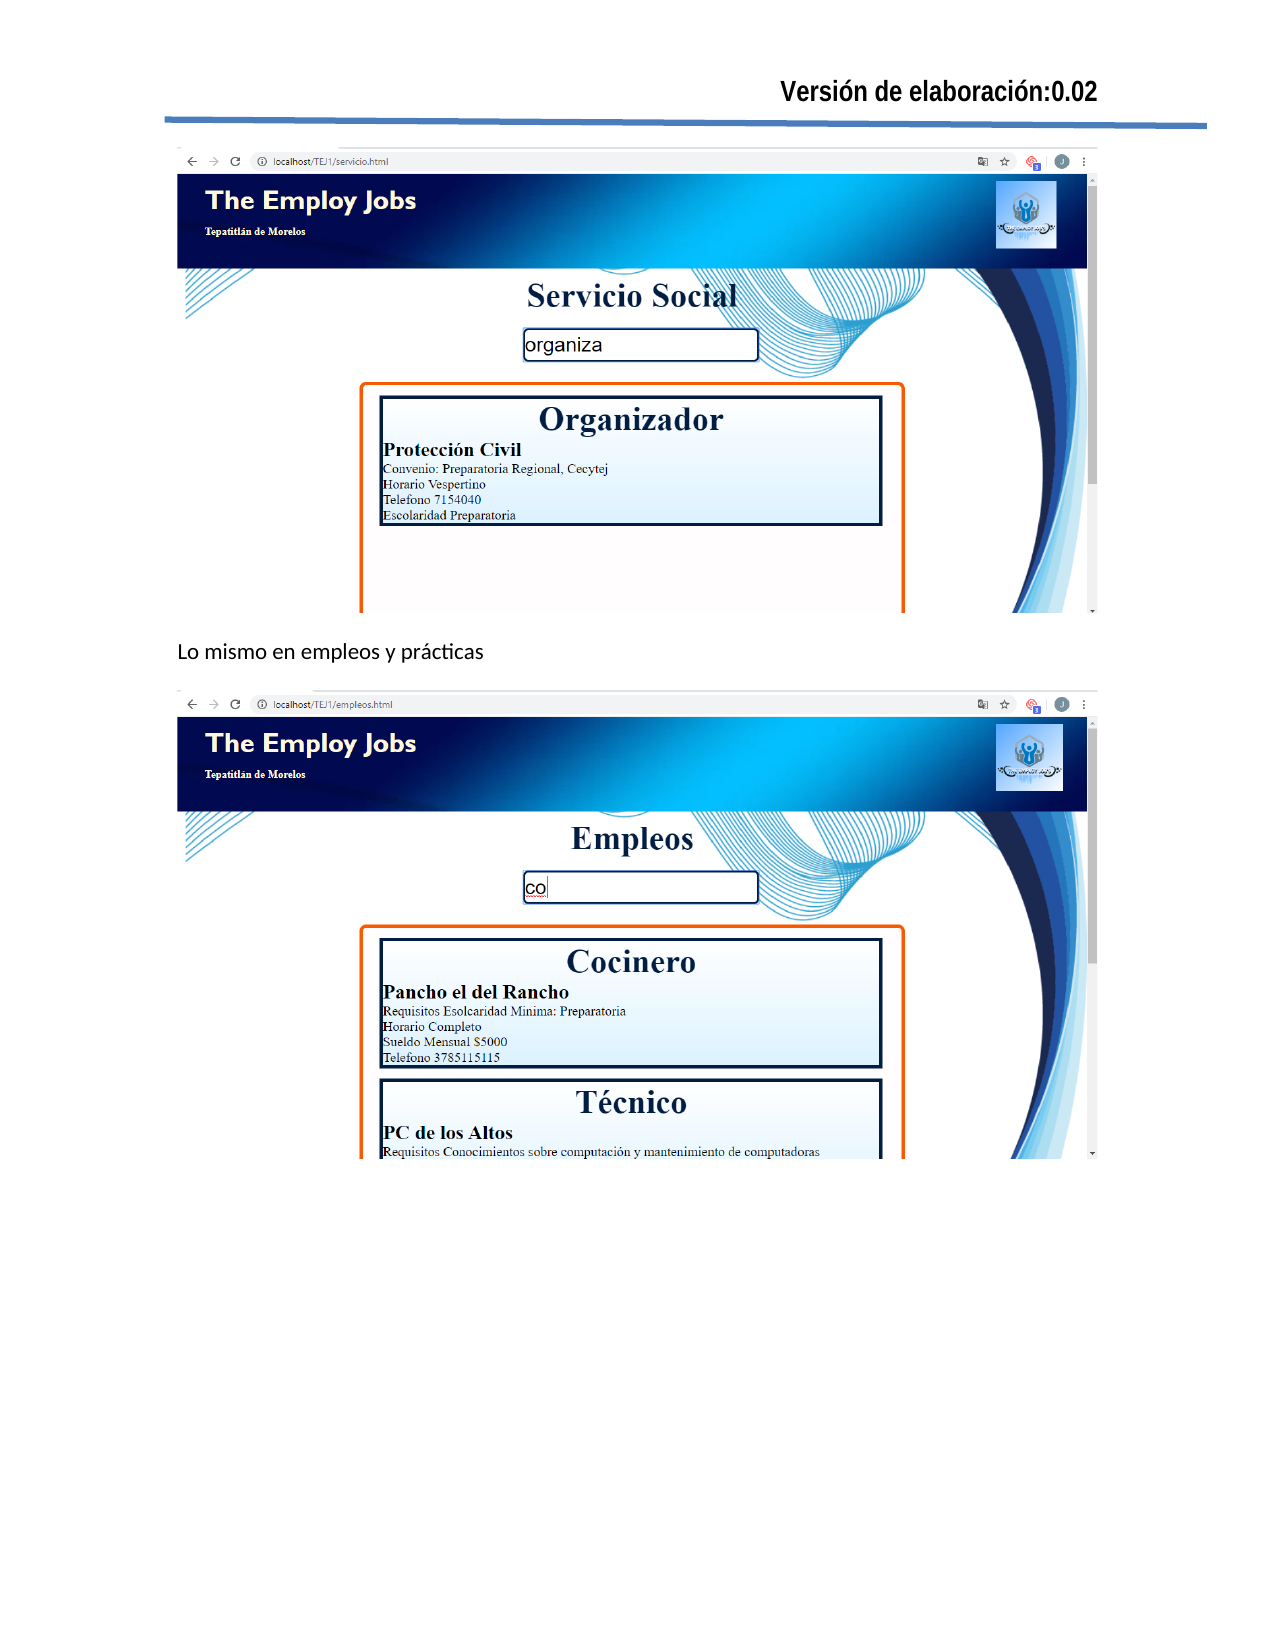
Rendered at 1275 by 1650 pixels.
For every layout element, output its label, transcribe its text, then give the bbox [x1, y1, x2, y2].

picture [177, 147, 1098, 613]
text Lo mismo en empleos y prácticas [177, 637, 1098, 666]
picture [177, 690, 1098, 1159]
